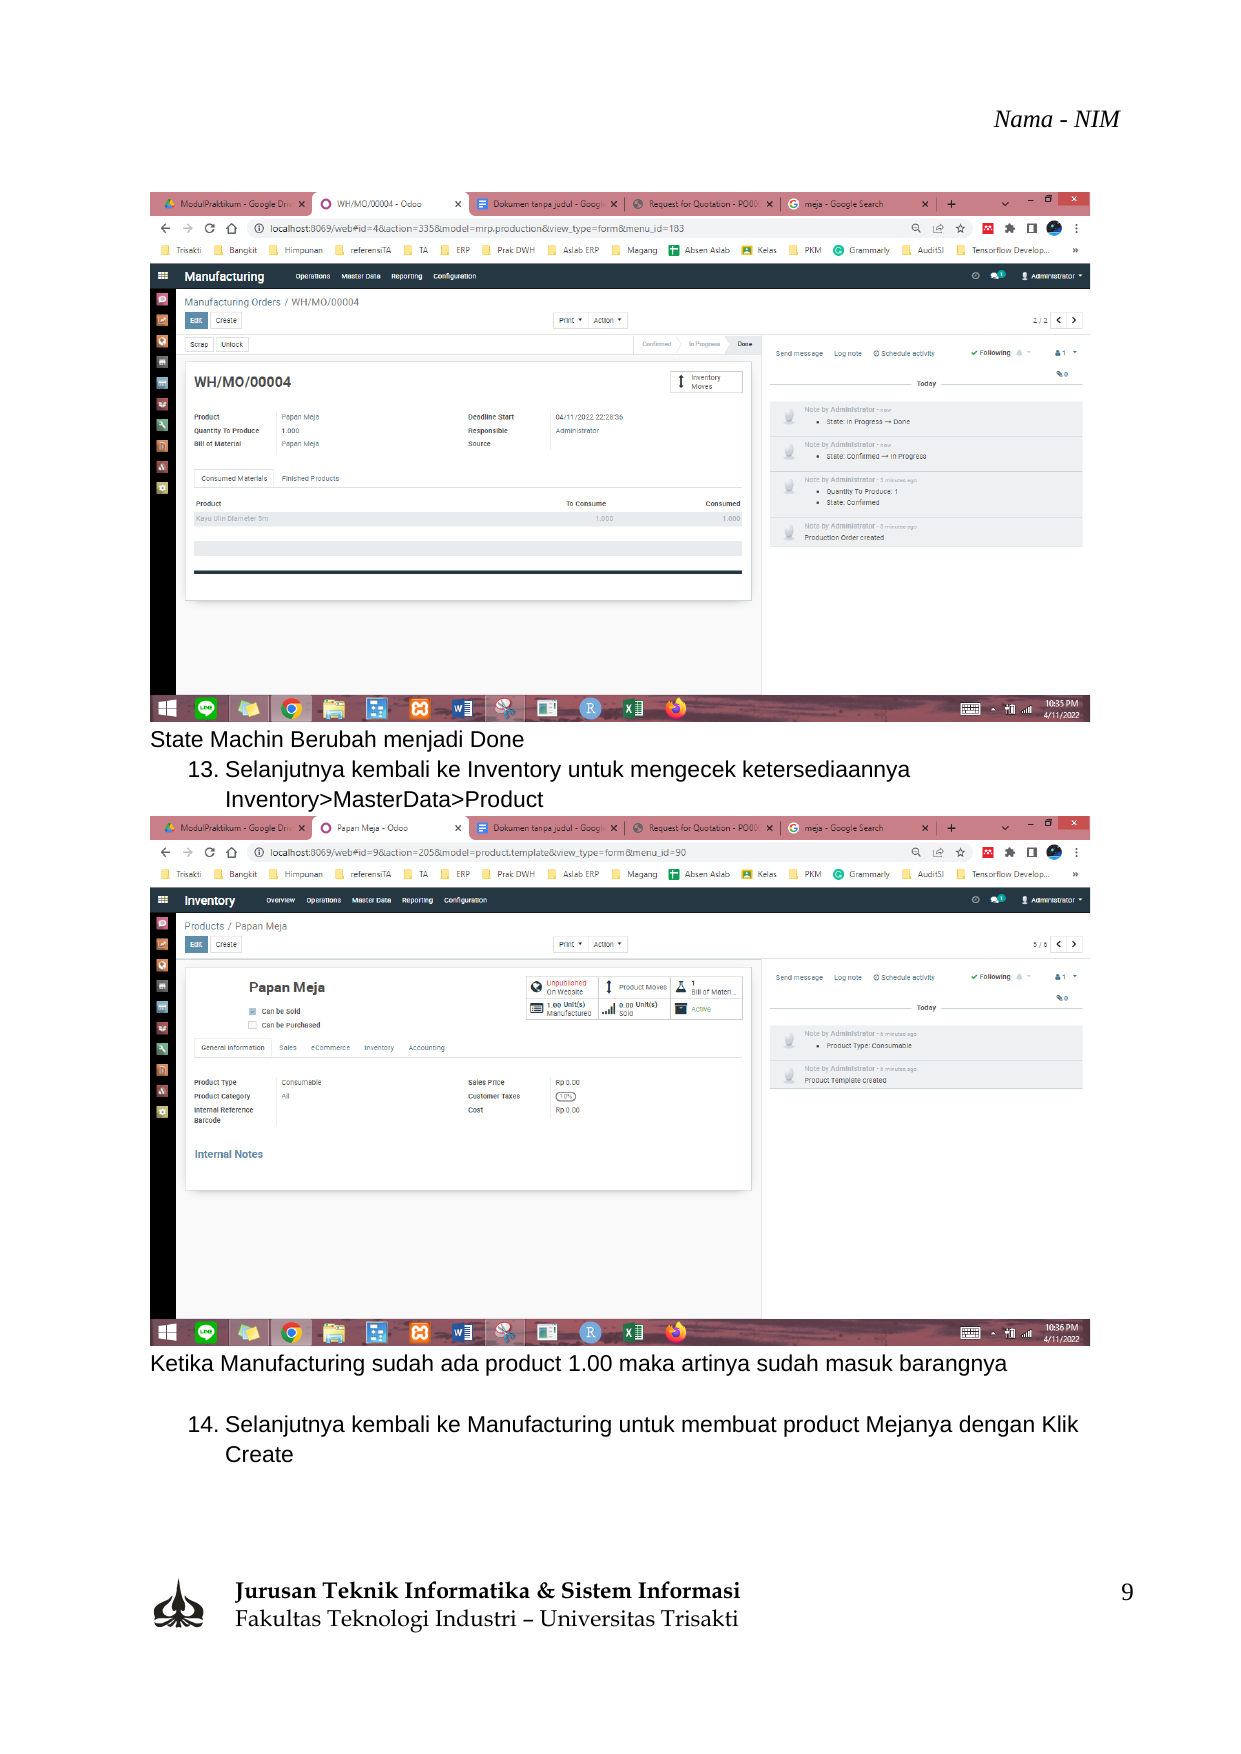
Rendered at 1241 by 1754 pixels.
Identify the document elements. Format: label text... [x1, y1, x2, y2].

list Selanjutnya kembali ke Inventory untuk mengecek ketersediaannya Inventory>MasterData>Product [187, 756, 1122, 813]
text State Machin Berubah menjadi Done [150, 726, 1122, 752]
picture [150, 192, 1091, 722]
list Selanjutnya kembali ke Manufacturing untuk membuat product Mejanya dengan Klik Create [187, 1411, 1122, 1467]
picture [150, 816, 1091, 1346]
picture [153, 1577, 204, 1628]
text Ketika Manufacturing sudah ada product 1.00 maka artinya sudah masuk barangnya [150, 1350, 1122, 1376]
